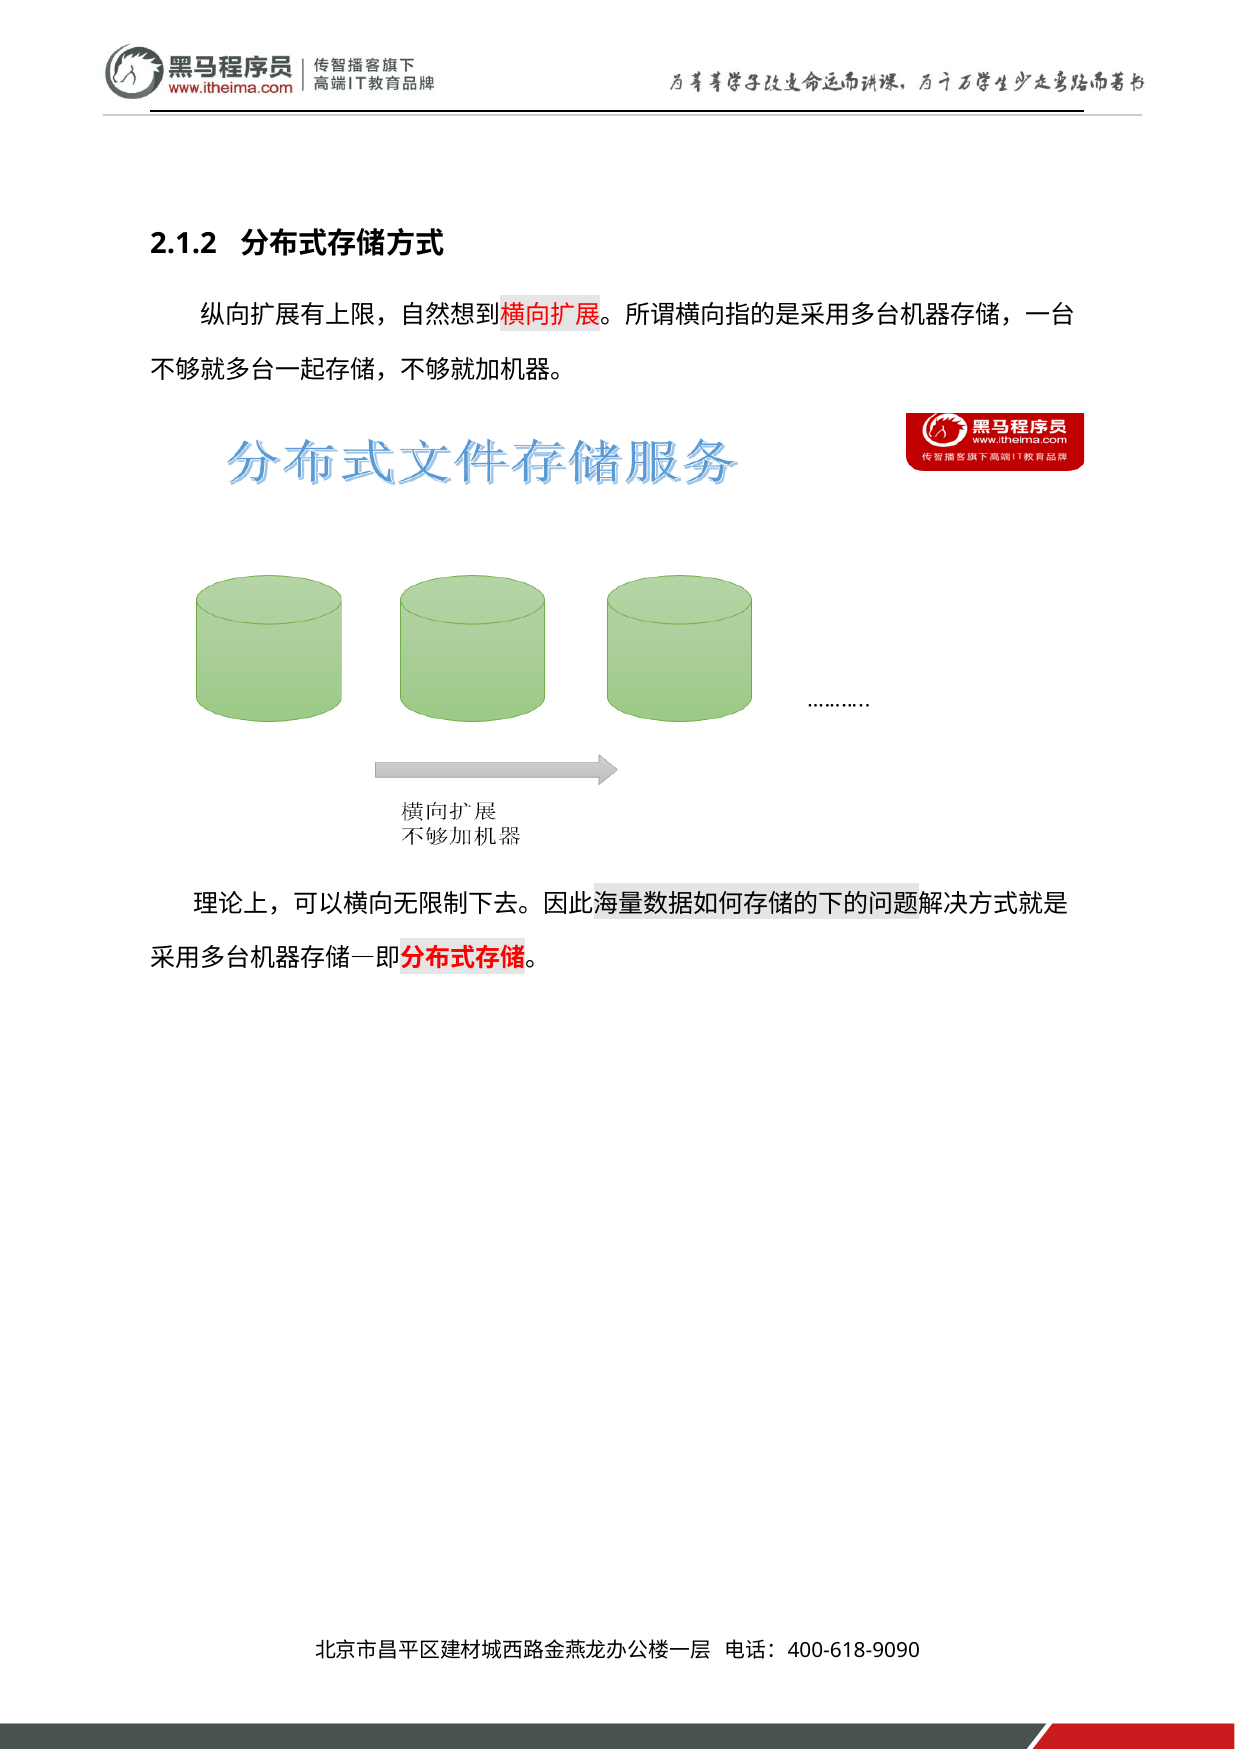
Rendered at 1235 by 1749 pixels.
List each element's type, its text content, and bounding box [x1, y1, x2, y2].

subtitle 分布式存储方式 [150, 220, 1084, 262]
picture [150, 413, 1085, 859]
picture [0, 1664, 1235, 1749]
text 纵向扩展有上限，自然想到横向扩展。所谓横向指的是采用多台机器存储，一台不够就多台一起存储，不够就加机器。 [150, 295, 1084, 386]
picture [0, 0, 1235, 123]
text 理论上，可以横向无限制下去。因此海量数据如何存储的下的问题解决方式就是采用多台机器存储—即分布式存储。 [150, 883, 1084, 974]
